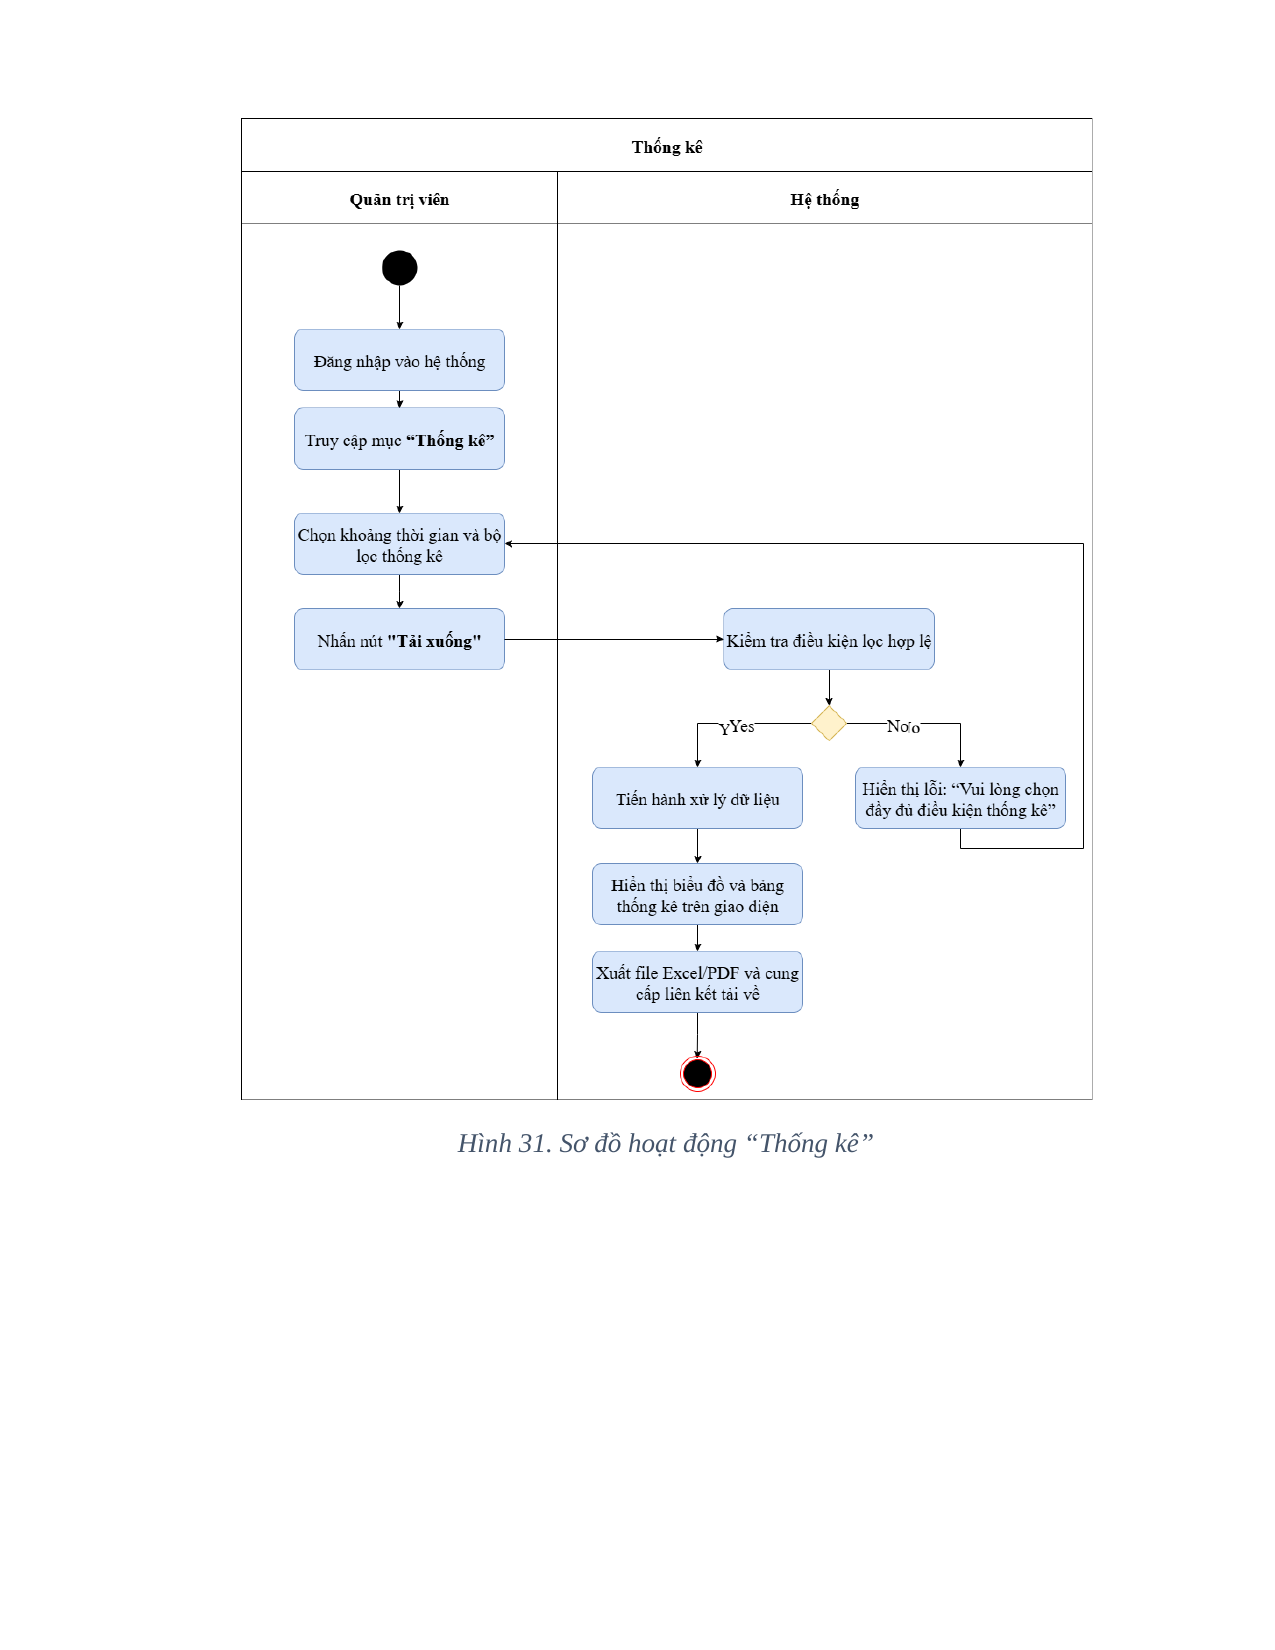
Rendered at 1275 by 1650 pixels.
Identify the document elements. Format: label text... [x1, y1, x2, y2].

text Hình 31. Sơ đồ hoạt động “Thống kê” [177, 1127, 1157, 1158]
picture [241, 118, 1093, 1100]
